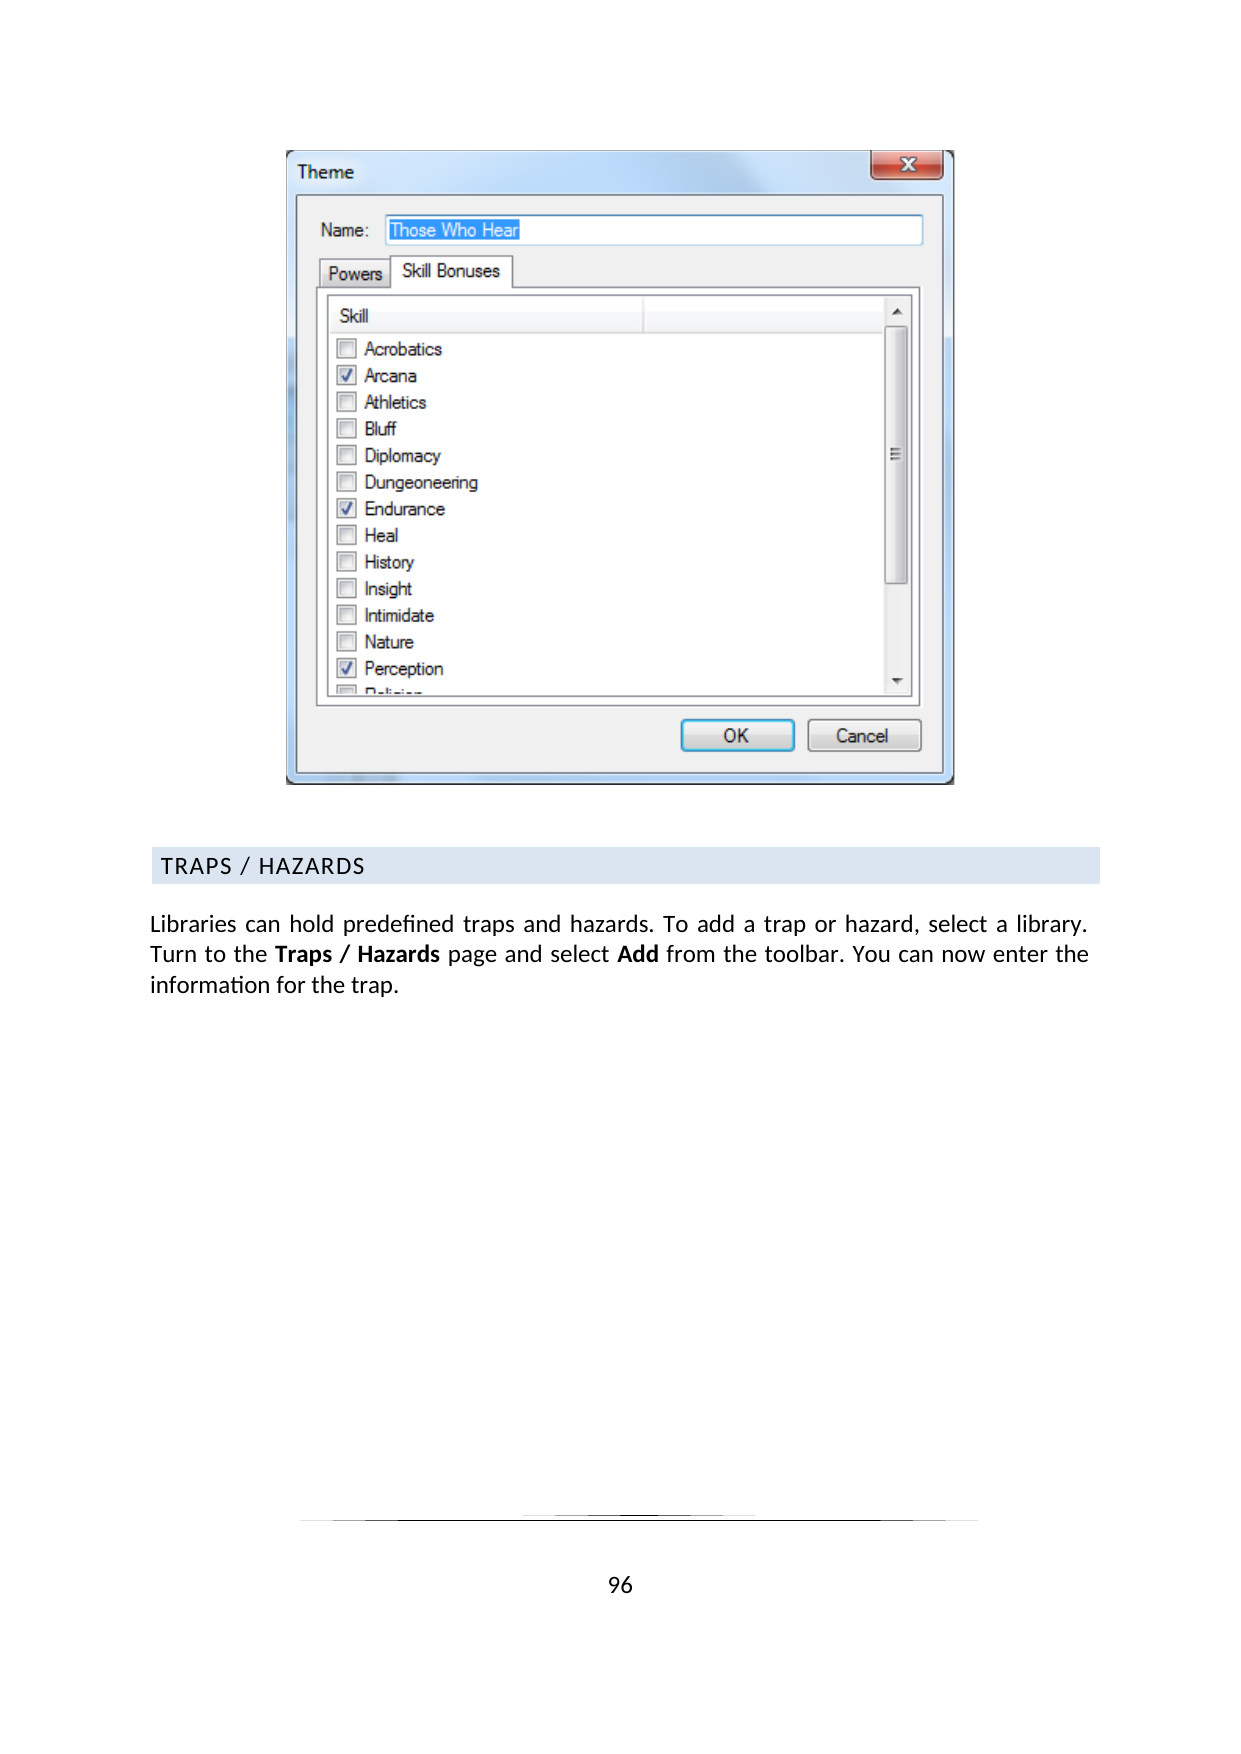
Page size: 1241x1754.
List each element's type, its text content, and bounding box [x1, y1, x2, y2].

picture [286, 150, 955, 785]
subtitle Traps / Hazards [153, 848, 1099, 883]
text Libraries can hold predefined traps and hazards. To add a trap or hazard, select a library. Turn to the Traps / Hazards page and select Add from the toolbar. You can now enter the information for the trap. [150, 908, 1090, 999]
